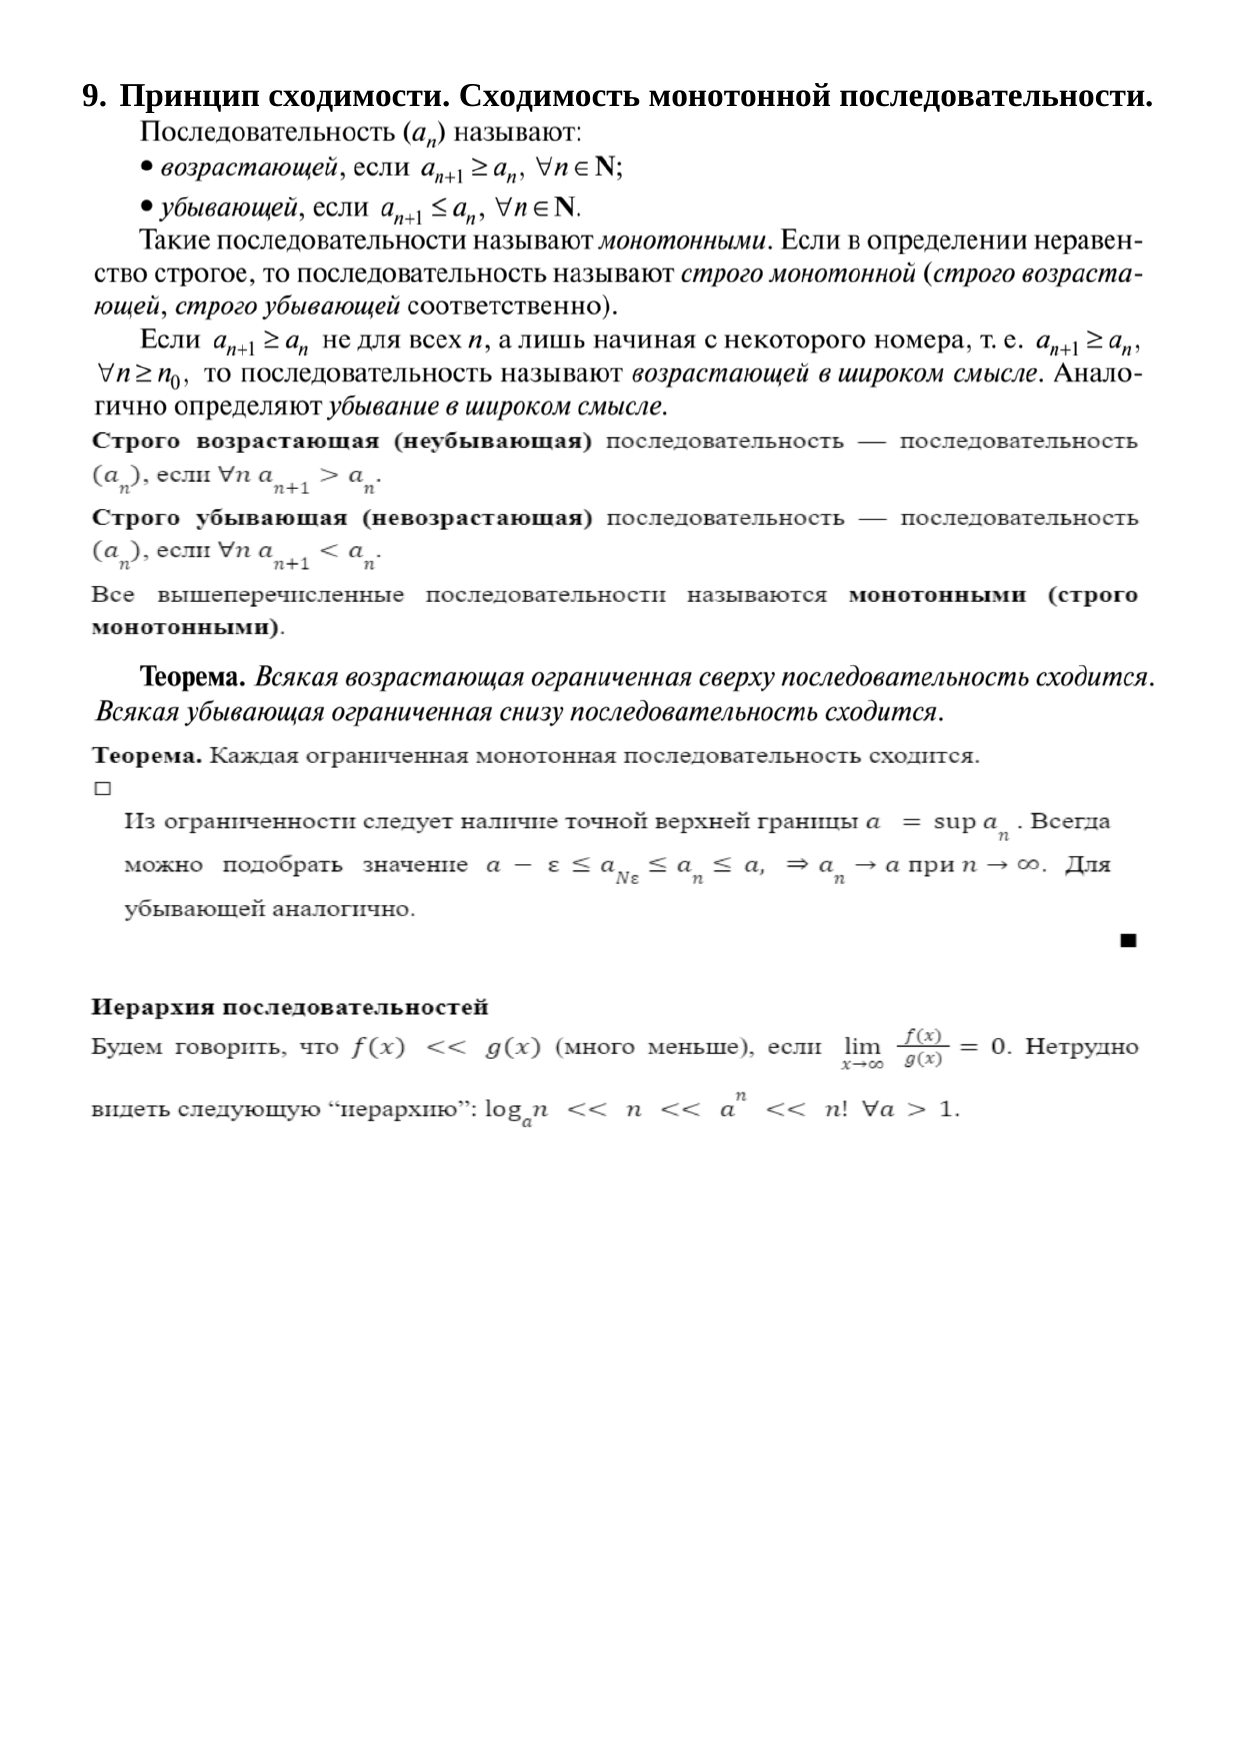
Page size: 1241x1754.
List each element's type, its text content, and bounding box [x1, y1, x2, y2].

picture [75, 113, 1166, 1151]
list Принцип сходимости. Сходимость монотонной последовательности. [82, 75, 1165, 113]
